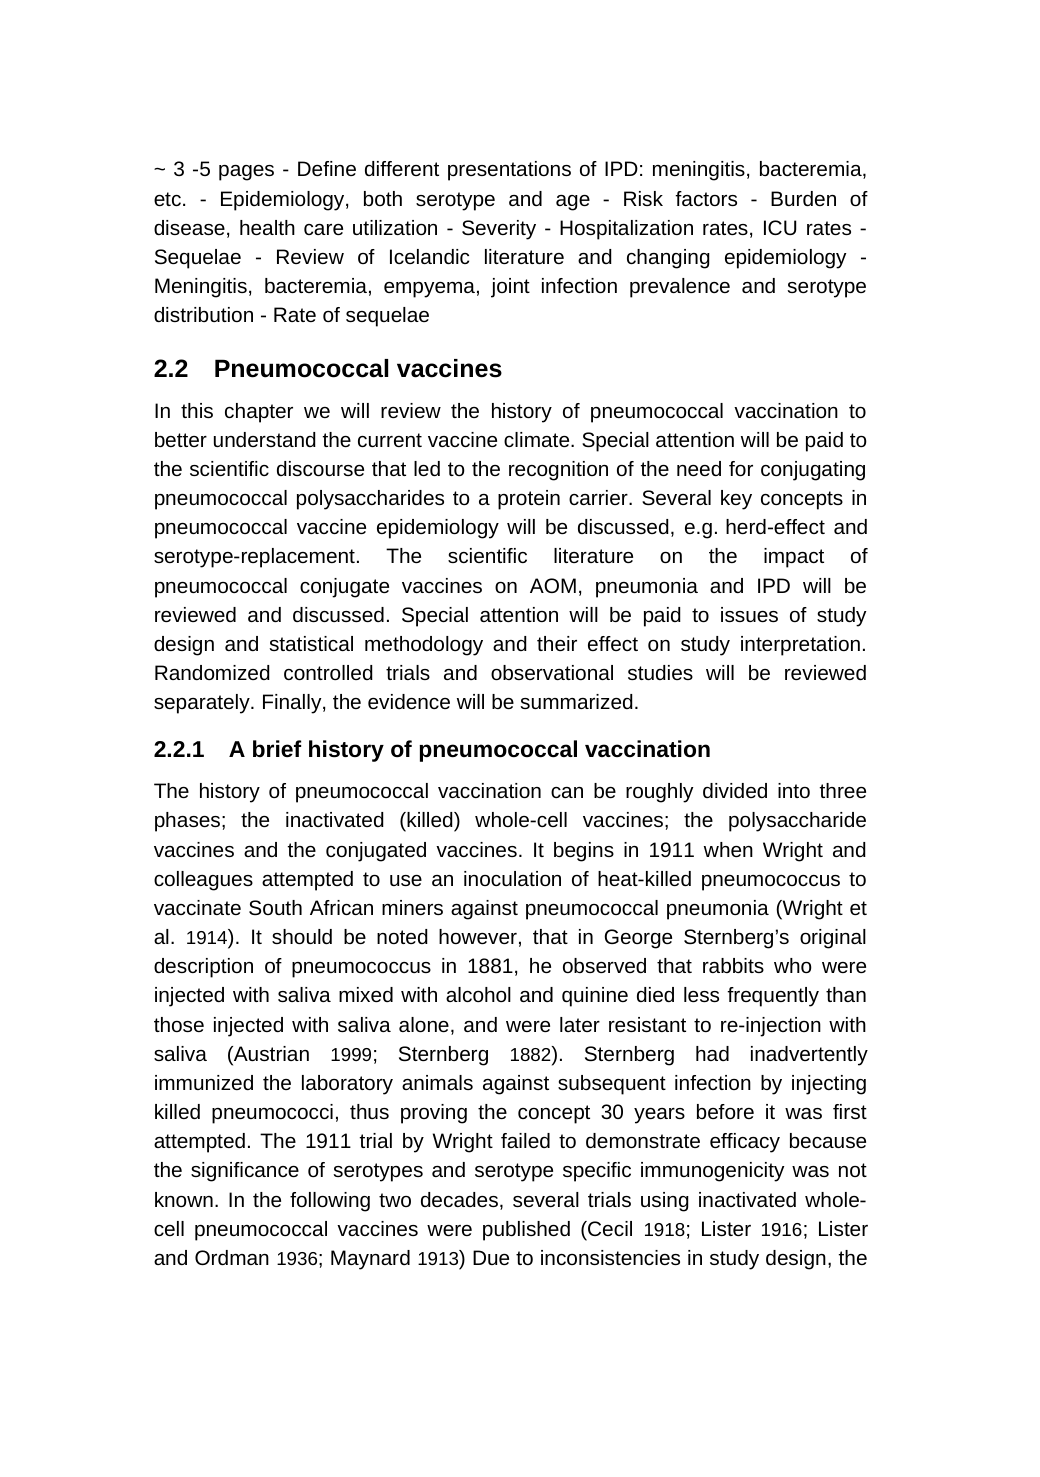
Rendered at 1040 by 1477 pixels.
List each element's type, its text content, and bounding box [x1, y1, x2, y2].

text In this chapter we will review the history of pneumococcal vaccination to better understand the current vaccine climate. Special attention will be paid to the scientific discourse that led to the recognition of the need for conjugating pneumococcal polysaccharides to a protein carrier. Several key concepts in pneumococcal vaccine epidemiology will be discussed, e.g. herd-effect and serotype-replacement. The scientific literature on the impact of pneumococcal conjugate vaccines on AOM, pneumonia and IPD will be reviewed and discussed. Special attention will be paid to issues of study design and statistical methodology and their effect on study interpretation. Randomized controlled trials and observational studies will be reviewed separately. Finally, the evidence will be summarized. [153, 395, 868, 716]
subtitle Pneumococcal vaccines [153, 353, 868, 382]
text ~ 3 -5 pages - Define different presentations of IPD: meningitis, bacteremia, etc. - Epidemiology, both serotype and age - Risk factors - Burden of disease, health care utilization - Severity - Hospitalization rates, ICU rates - Sequelae - Review of Icelandic literature and changing epidemiology - Meningitis, bacteremia, empyema, joint infection prevalence and serotype distribution - Rate of sequelae [153, 153, 868, 328]
subtitle A brief history of pneumococcal vaccination [153, 736, 868, 763]
